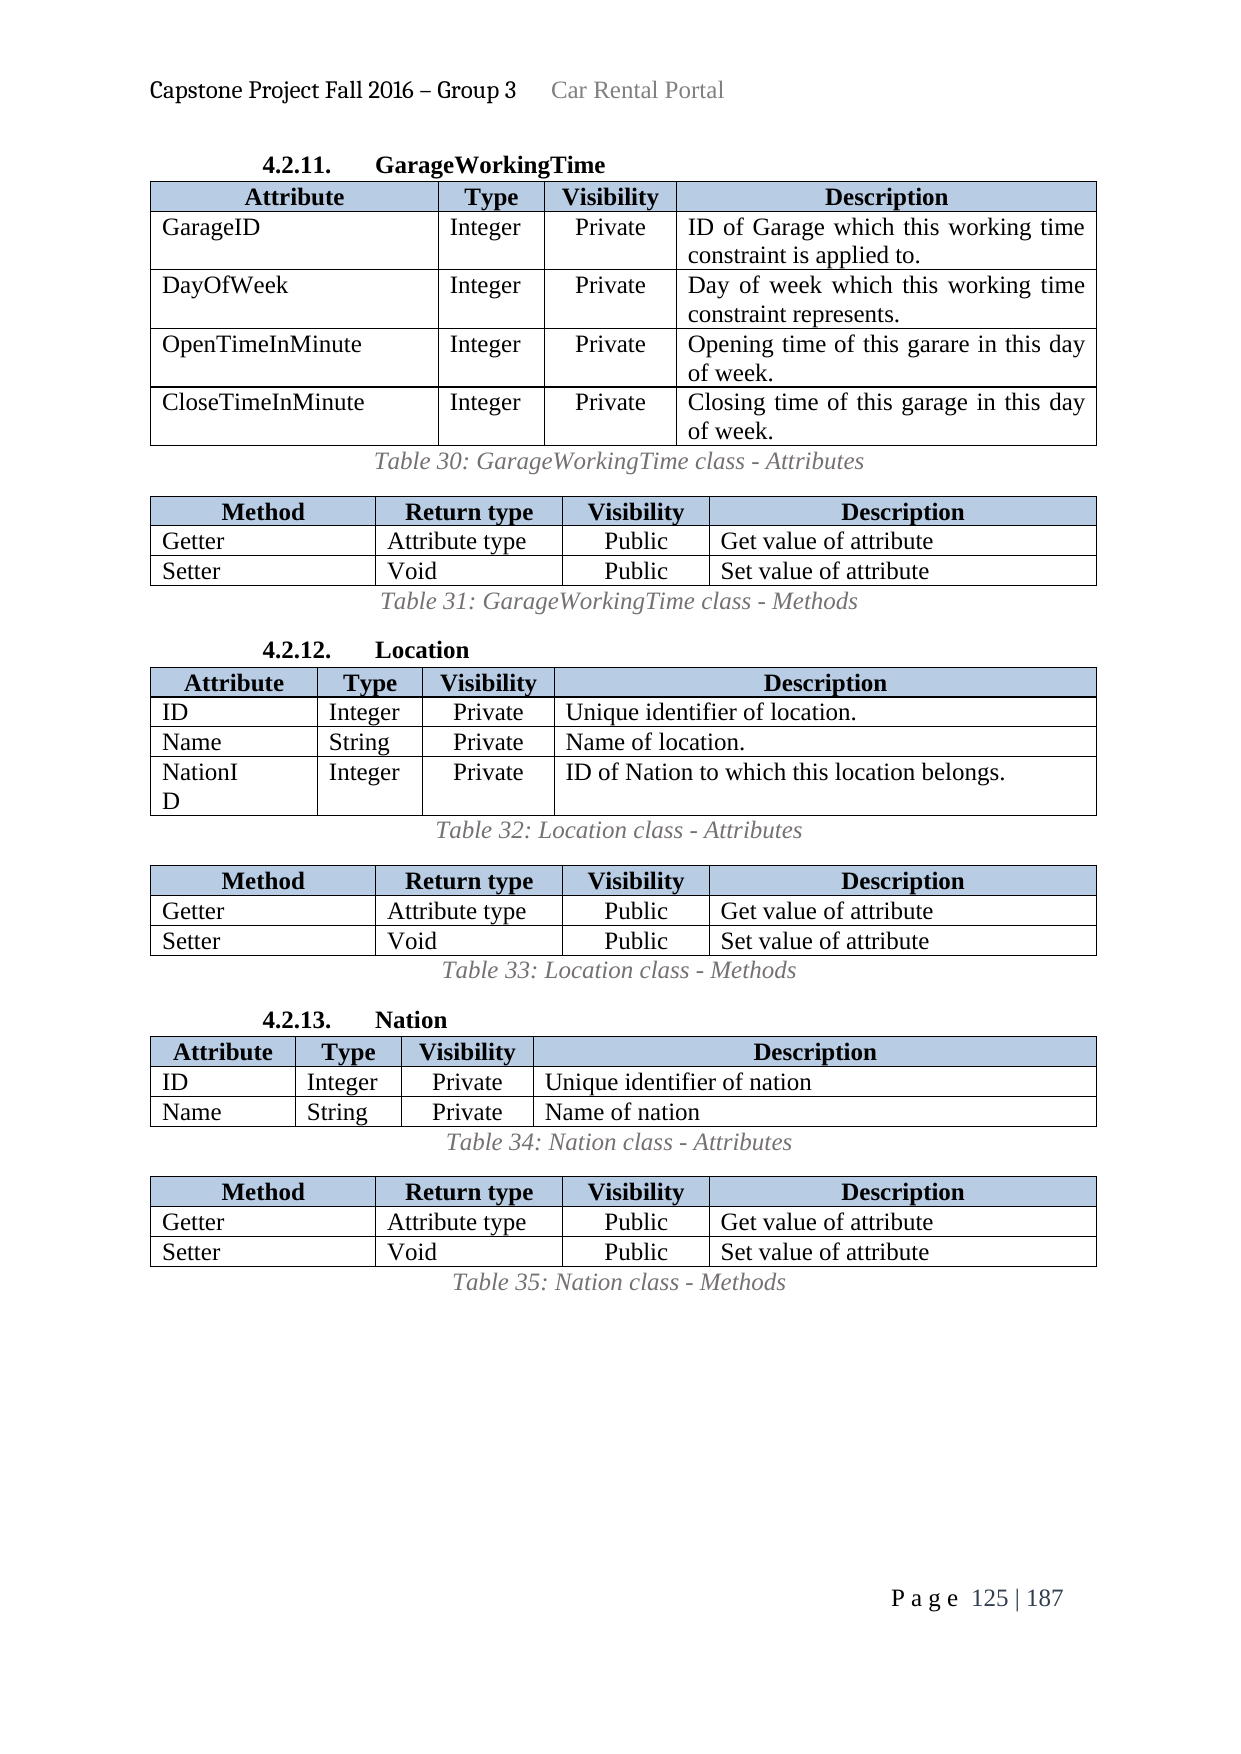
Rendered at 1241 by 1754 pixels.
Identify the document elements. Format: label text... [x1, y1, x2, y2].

table_cell GarageID [151, 212, 438, 269]
table_header Method [151, 497, 375, 525]
table_cell CloseTimeInMinute [151, 388, 438, 445]
table_cell Attribute type [376, 896, 562, 925]
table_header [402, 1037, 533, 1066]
table_cell Private [423, 757, 554, 814]
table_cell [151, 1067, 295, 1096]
table_cell Attribute type [376, 526, 562, 555]
table_cell NationID [151, 757, 317, 814]
text Table 30: GarageWorkingTime class - Attributes [150, 446, 1090, 475]
table_cell Private [545, 388, 676, 445]
table_header Attribute [151, 668, 317, 696]
table_cell Public [563, 526, 709, 555]
subtitle Location [262, 636, 1090, 664]
table_header Type [439, 182, 544, 211]
table_cell Void [376, 926, 562, 954]
text Table 32: Location class - Attributes [150, 816, 1090, 844]
table_cell ID [151, 698, 317, 726]
table_cell Private [545, 212, 676, 269]
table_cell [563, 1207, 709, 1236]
subtitle Nation [262, 1005, 1090, 1034]
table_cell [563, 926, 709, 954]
table_cell Closing time of this garage in this day of week. [677, 388, 1096, 445]
table_header Description [677, 182, 1096, 211]
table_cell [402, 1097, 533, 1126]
table_header Visibility [563, 497, 709, 525]
text Table 33: Location class - Methods [150, 956, 1090, 984]
table_cell String [318, 727, 422, 756]
table_cell Integer [439, 270, 544, 328]
table_header Visibility [545, 182, 676, 211]
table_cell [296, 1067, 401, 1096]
table_cell Private [545, 270, 676, 328]
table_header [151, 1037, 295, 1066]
table_cell Setter [151, 556, 375, 585]
table_cell Integer [318, 698, 422, 726]
table_cell Integer [439, 212, 544, 269]
table_header Return type [376, 497, 562, 525]
table_cell Void [376, 556, 562, 585]
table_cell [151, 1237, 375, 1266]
table_cell OpenTimeInMinute [151, 329, 438, 386]
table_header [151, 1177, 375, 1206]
table_cell Private [545, 329, 676, 386]
table_cell Name of location. [555, 727, 1096, 756]
table_header Visibility [423, 668, 554, 696]
table_cell Public [563, 896, 709, 925]
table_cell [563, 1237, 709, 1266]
text Table 31: GarageWorkingTime class - Methods [150, 586, 1090, 615]
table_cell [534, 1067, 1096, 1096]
table_cell Private [423, 727, 554, 756]
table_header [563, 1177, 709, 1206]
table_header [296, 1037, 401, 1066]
table_header Type [318, 668, 422, 696]
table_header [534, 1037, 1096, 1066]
table_header Visibility [563, 866, 709, 895]
table_cell Getter [151, 526, 375, 555]
table_cell Integer [439, 329, 544, 386]
table_header Method [151, 866, 375, 895]
table_cell ID of Garage which this working time constraint is applied to. [677, 212, 1096, 269]
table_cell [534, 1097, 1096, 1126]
table_header Description [710, 866, 1096, 895]
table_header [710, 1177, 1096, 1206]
text Table 34: Nation class - Attributes [150, 1127, 1090, 1155]
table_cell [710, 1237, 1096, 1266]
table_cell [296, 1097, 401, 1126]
table_cell Name [151, 727, 317, 756]
table_cell Day of week which this working time constraint represents. [677, 270, 1096, 328]
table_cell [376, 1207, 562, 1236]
subtitle GarageWorkingTime [262, 150, 1090, 179]
table_cell DayOfWeek [151, 270, 438, 328]
table_cell Unique identifier of location. [555, 698, 1096, 726]
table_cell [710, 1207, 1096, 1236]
table_cell Get value of attribute [710, 896, 1096, 925]
table_header Attribute [151, 182, 438, 211]
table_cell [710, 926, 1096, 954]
table_header Description [555, 668, 1096, 696]
table_header Return type [376, 866, 562, 895]
table_cell Integer [439, 388, 544, 445]
table_cell Set value of attribute [710, 556, 1096, 585]
table_header Description [710, 497, 1096, 525]
text Table 35: Nation class - Methods [150, 1267, 1090, 1295]
table_cell Setter [151, 926, 375, 954]
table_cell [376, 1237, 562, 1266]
table_cell ID of Nation to which this location belongs. [555, 757, 1096, 814]
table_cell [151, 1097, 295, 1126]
table_cell Get value of attribute [710, 526, 1096, 555]
table_cell Private [423, 698, 554, 726]
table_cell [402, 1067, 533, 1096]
table_cell Opening time of this garare in this day of week. [677, 329, 1096, 386]
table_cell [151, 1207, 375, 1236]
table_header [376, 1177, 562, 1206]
table_cell Public [563, 556, 709, 585]
table_cell Getter [151, 896, 375, 925]
table_cell Integer [318, 757, 422, 814]
